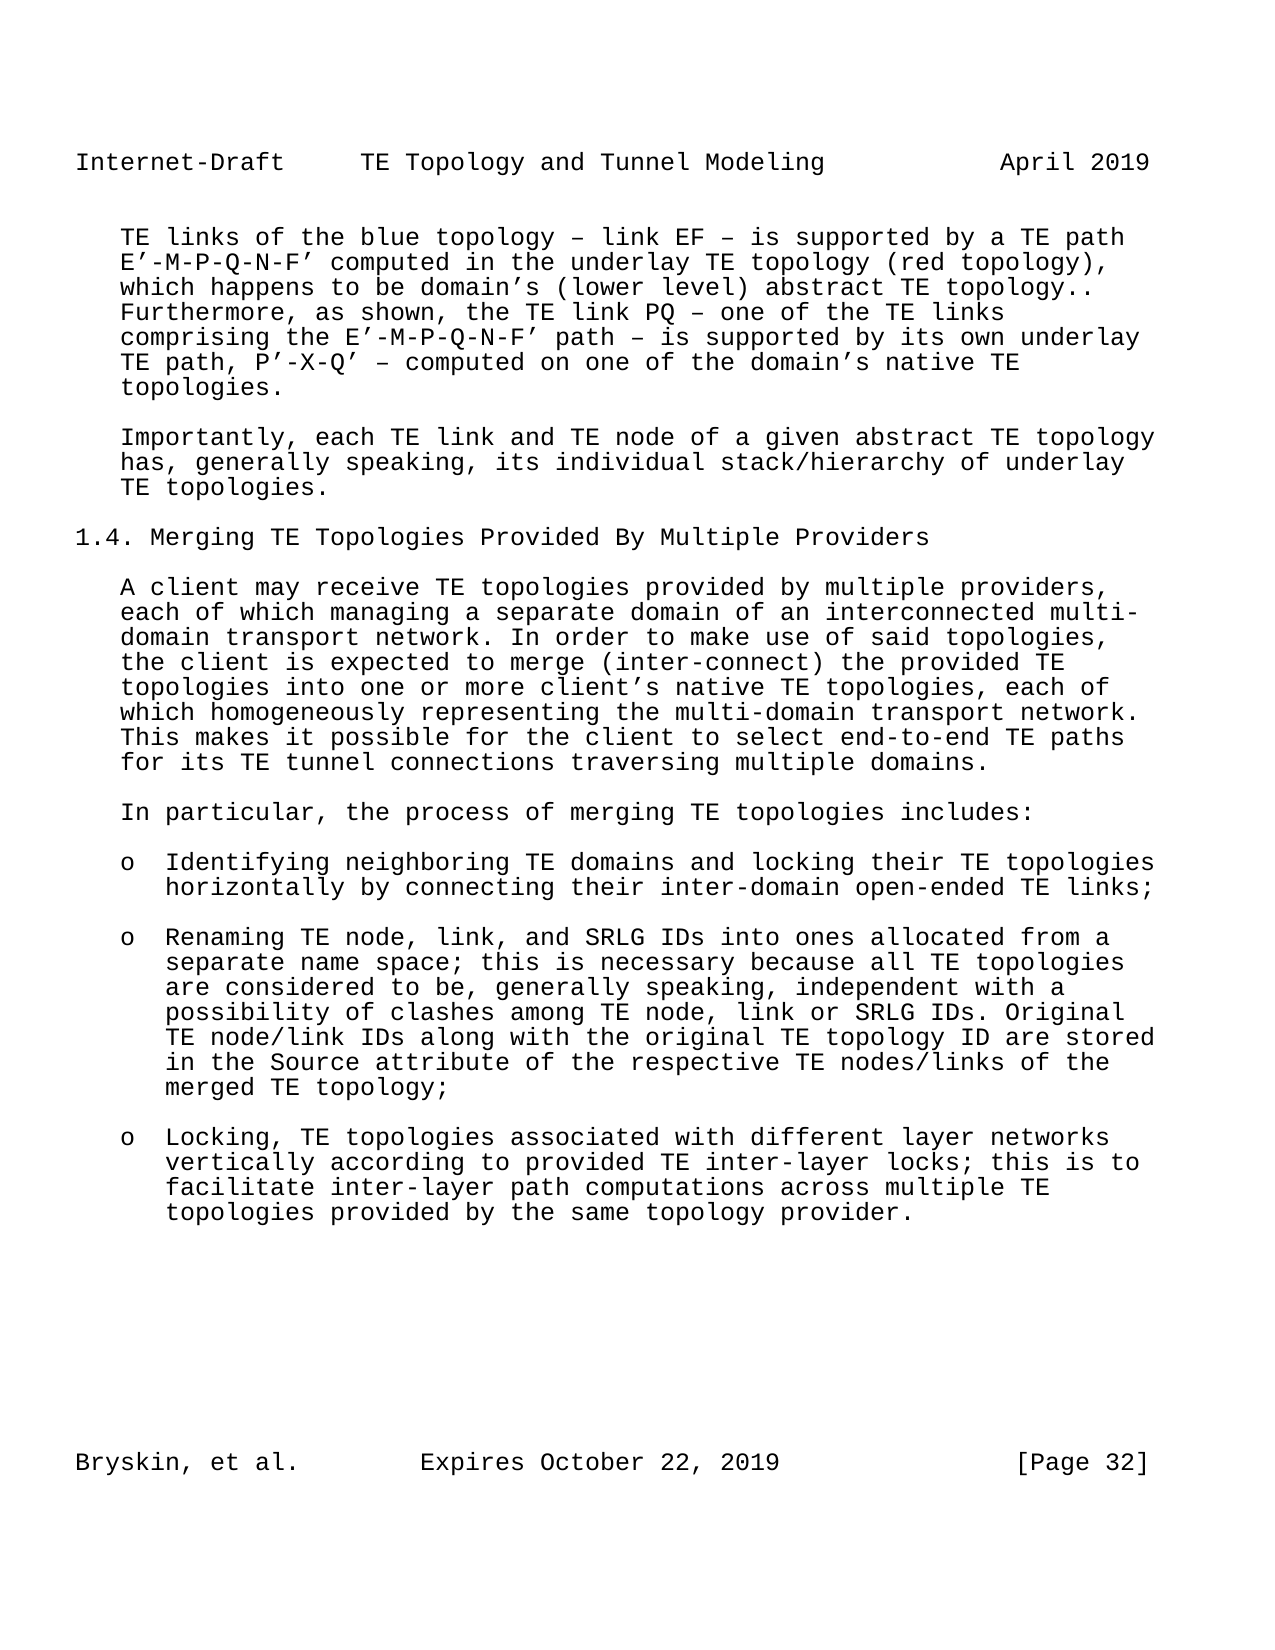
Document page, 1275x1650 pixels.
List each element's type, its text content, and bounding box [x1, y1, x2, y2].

list Identifying neighboring TE domains and locking their TE topologies horizontally by connecting their inter-domain open-ended TE links; [120, 850, 1158, 900]
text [120, 225, 1158, 400]
text In particular, the process of merging TE topologies includes: [120, 800, 1158, 825]
text A client may receive TE topologies provided by multiple providers, each of which managing a separate domain of an interconnected multi-domain transport network. In order to make use of said topologies, the client is expected to merge (inter-connect) the provided TE topologies into one or more client’s native TE topologies, each of which homogeneously representing the multi-domain transport network. This makes it possible for the client to select end-to-end TE paths for its TE tunnel connections traversing multiple domains. [120, 575, 1158, 775]
subtitle Merging TE Topologies Provided By Multiple Providers [75, 525, 1158, 550]
list Locking, TE topologies associated with different layer networks vertically according to provided TE inter-layer locks; this is to facilitate inter-layer path computations across multiple TE topologies provided by the same topology provider. [120, 1125, 1158, 1225]
text Importantly, each TE link and TE node of a given abstract TE topology has, generally speaking, its individual stack/hierarchy of underlay TE topologies. [120, 425, 1158, 500]
list Renaming TE node, link, and SRLG IDs into ones allocated from a separate name space; this is necessary because all TE topologies are considered to be, generally speaking, independent with a possibility of clashes among TE node, link or SRLG IDs. Original TE node/link IDs along with the original TE topology ID are stored in the Source attribute of the respective TE nodes/links of the merged TE topology; [120, 925, 1158, 1100]
